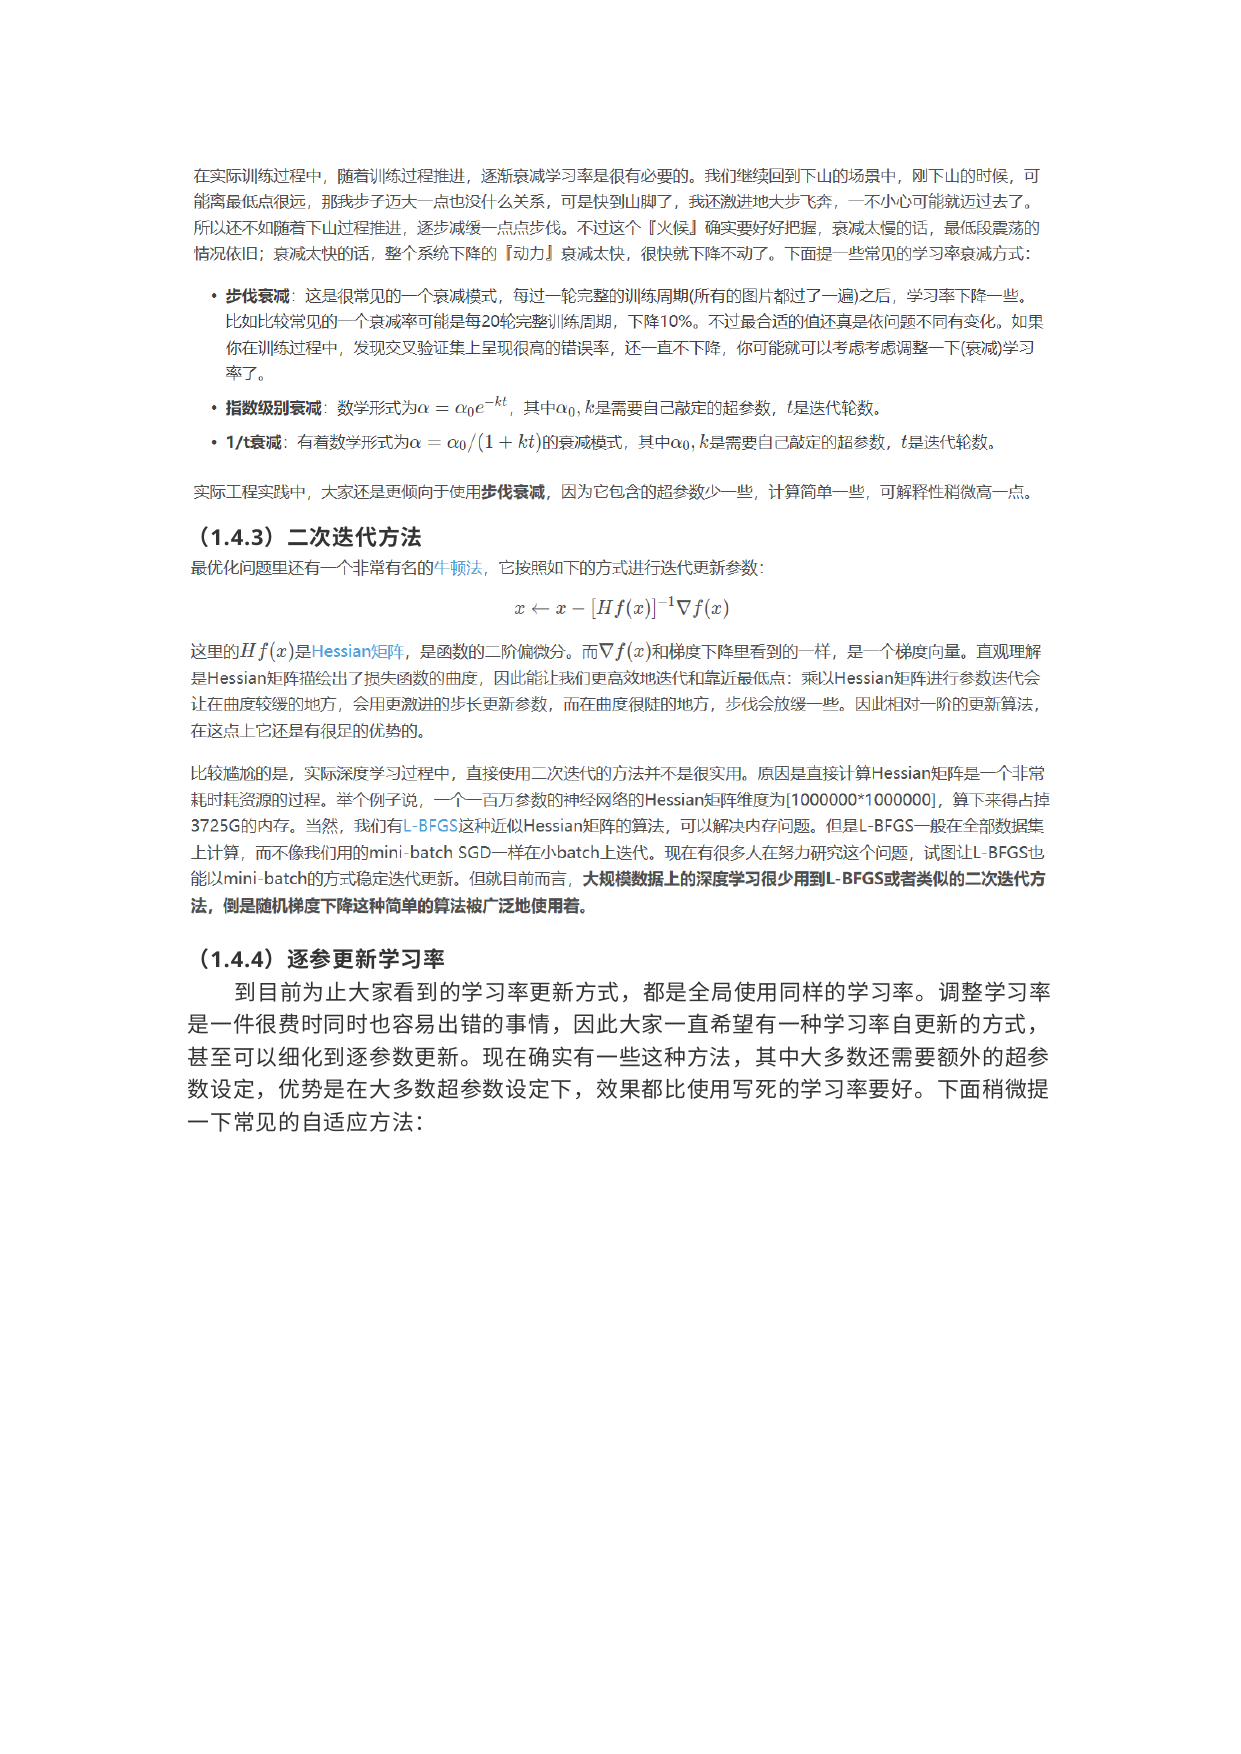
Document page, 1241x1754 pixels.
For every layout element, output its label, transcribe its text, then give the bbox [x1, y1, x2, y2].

text （1.4.4）逐参更新学习率 [187, 942, 1053, 974]
text （1.4.3）二次迭代方法 [187, 519, 1053, 552]
picture [187, 552, 1053, 927]
picture [187, 162, 1053, 505]
text 到目前为止大家看到的学习率更新方式，都是全局使用同样的学习率。调整学习率是一件很费时同时也容易出错的事情，因此大家一直希望有一种学习率自更新的方式，甚至可以细化到逐参数更新。现在确实有一些这种方法，其中大多数还需要额外的超参数设定，优势是在大多数超参数设定下，效果都比使用写死的学习率要好。下面稍微提一下常见的自适应方法： [187, 974, 1053, 1137]
